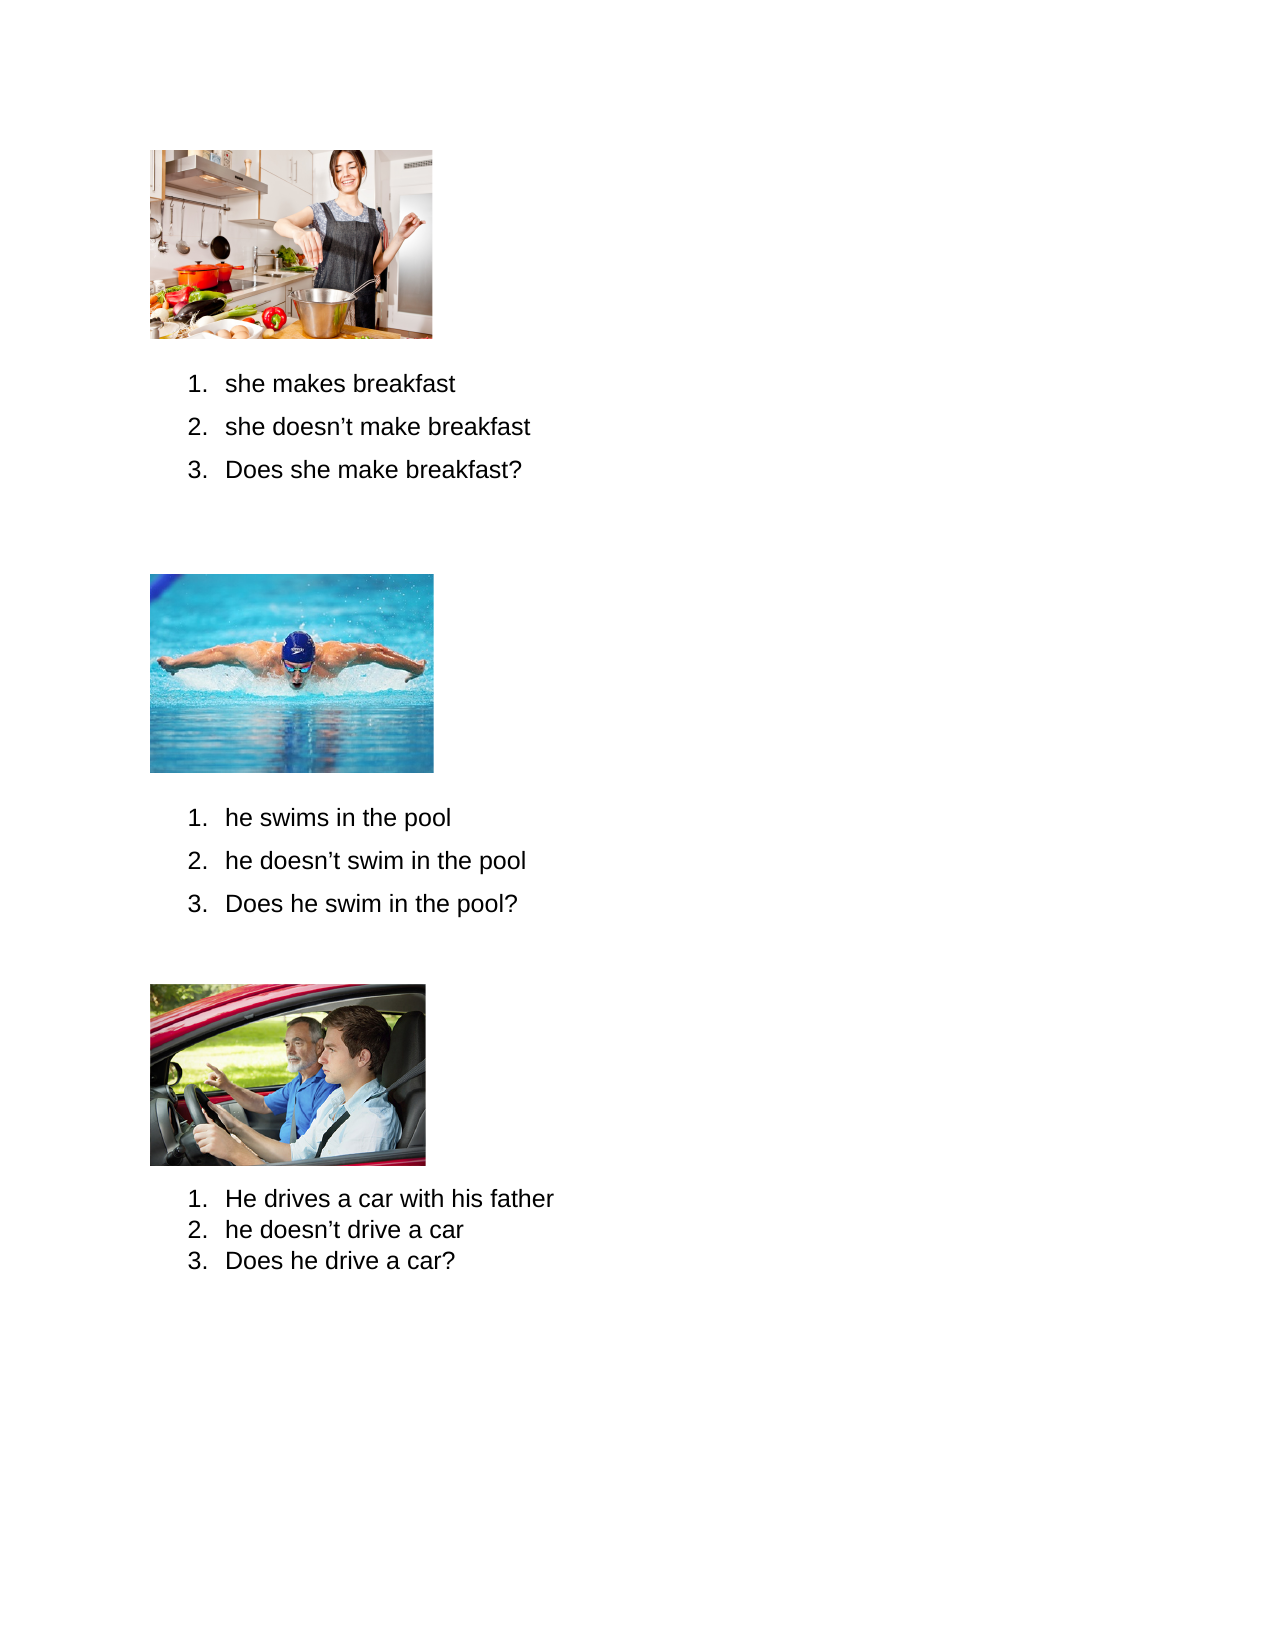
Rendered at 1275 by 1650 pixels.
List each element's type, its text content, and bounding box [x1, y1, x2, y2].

list He drives a car with his father [187, 1184, 1125, 1213]
list he doesn’t swim in the pool [187, 846, 1125, 875]
list Does he drive a car? [187, 1246, 1125, 1275]
picture [150, 574, 434, 773]
picture [150, 150, 433, 339]
list Does he swim in the pool? [187, 889, 1125, 918]
list she doesn’t make breakfast [187, 412, 1125, 441]
list Does she make breakfast? [187, 455, 1125, 484]
list she makes breakfast [187, 369, 1125, 398]
picture [150, 984, 426, 1166]
list he doesn’t drive a car [187, 1215, 1125, 1244]
list he swims in the pool [187, 803, 1125, 832]
